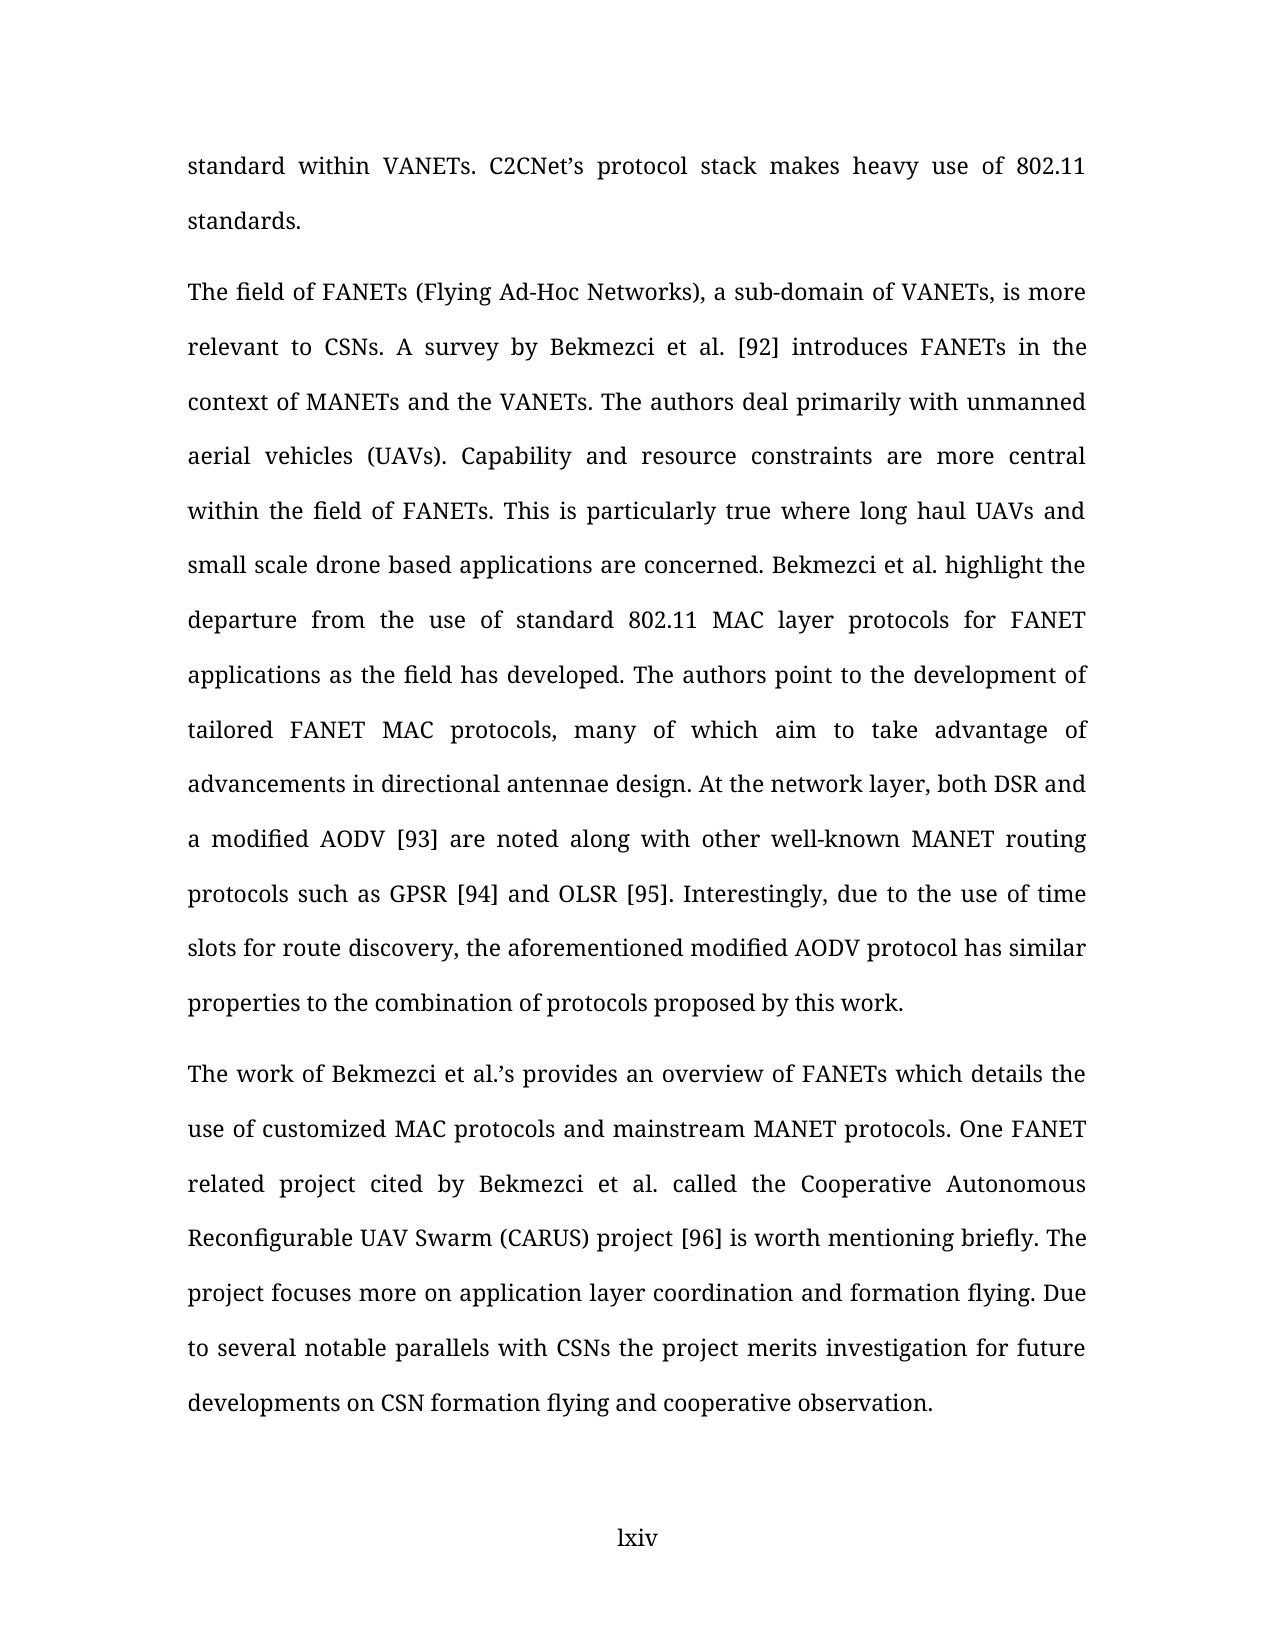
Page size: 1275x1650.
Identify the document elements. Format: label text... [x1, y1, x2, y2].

text The field of FANETs (Flying Ad-Hoc Networks), a sub-domain of VANETs, is more relevant to CSNs. A survey by Bekmezci et al. [92] introduces FANETs in the context of MANETs and the VANETs. The authors deal primarily with unmanned aerial vehicles (UAVs). Capability and resource constraints are more central within the field of FANETs. This is particularly true where long haul UAVs and small scale drone based applications are concerned. Bekmezci et al. highlight the departure from the use of standard 802.11 MAC layer protocols for FANET applications as the field has developed. The authors point to the development of tailored FANET MAC protocols, many of which aim to take advantage of advancements in directional antennae design. At the network layer, both DSR and a modified AODV [93] are noted along with other well-known MANET routing protocols such as GPSR [94] and OLSR [95]. Interestingly, due to the use of time slots for route discovery, the aforementioned modified AODV protocol has similar properties to the combination of protocols proposed by this work. [187, 276, 1087, 1018]
text The work of Bekmezci et al.’s provides an overview of FANETs which details the use of customized MAC protocols and mainstream MANET protocols. One FANET related project cited by Bekmezci et al. called the Cooperative Autonomous Reconfigurable UAV Swarm (CARUS) project [96] is worth mentioning briefly. The project focuses more on application layer coordination and formation flying. Due to several notable parallels with CSNs the project merits investigation for future developments on CSN formation flying and cooperative observation. [187, 1058, 1087, 1418]
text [187, 150, 1087, 236]
